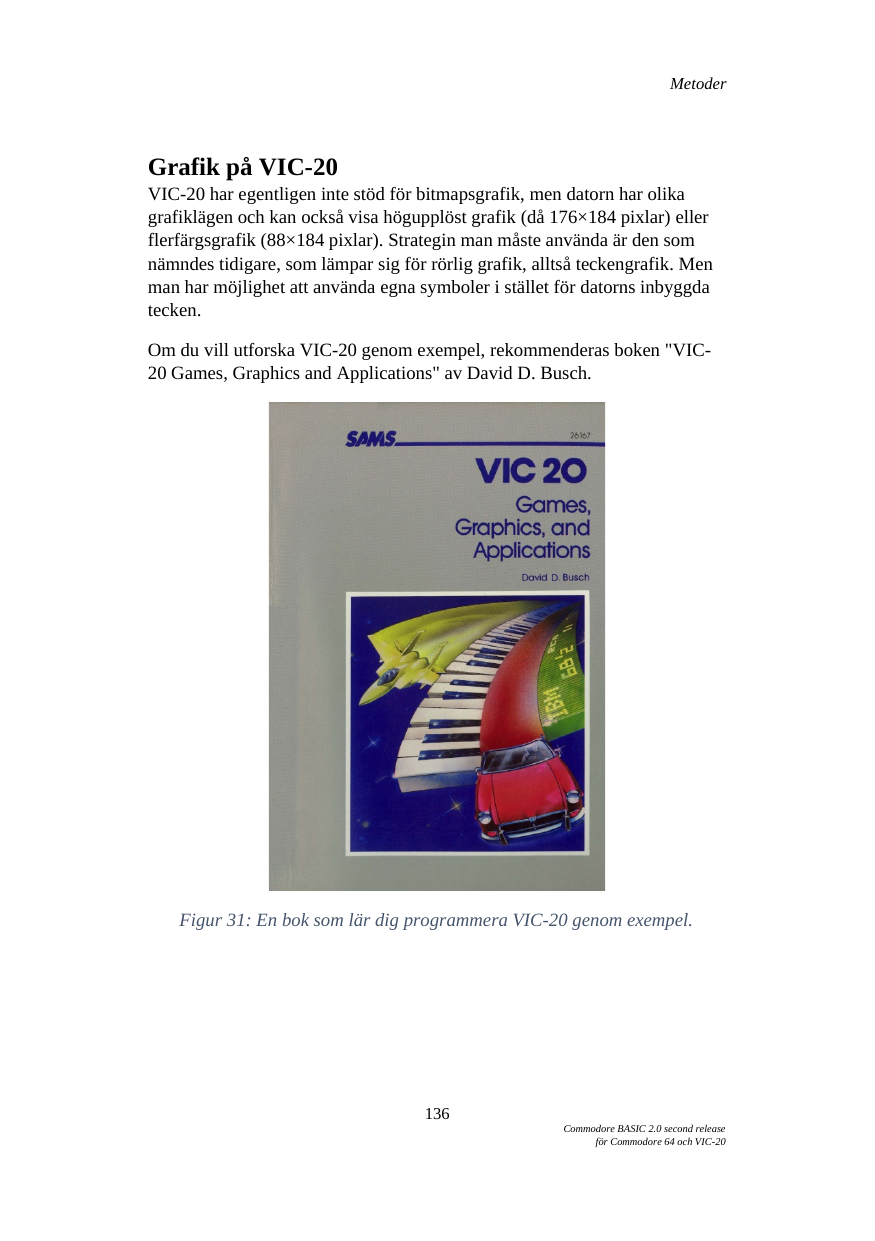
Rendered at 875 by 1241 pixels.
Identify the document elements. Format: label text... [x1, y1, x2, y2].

subtitle Grafik på VIC-20 [148, 152, 726, 181]
text Om du vill utforska VIC-20 genom exempel, rekommenderas boken "VIC-20 Games, Graphics and Applications" av David D. Busch. [148, 339, 726, 384]
picture [268, 402, 606, 891]
text VIC-20 har egentligen inte stöd för bitmapsgrafik, men datorn har olika grafiklägen och kan också visa högupplöst grafik (då 176×184 pixlar) eller flerfärgsgrafik (88×184 pixlar). Strategin man måste använda är den som nämndes tidigare, som lämpar sig för rörlig grafik, alltså teckengrafik. Men man har möjlighet att använda egna symboler i stället för datorns inbyggda tecken. [148, 183, 726, 321]
text Figur 31: En bok som lär dig programmera VIC-20 genom exempel. [148, 908, 726, 930]
